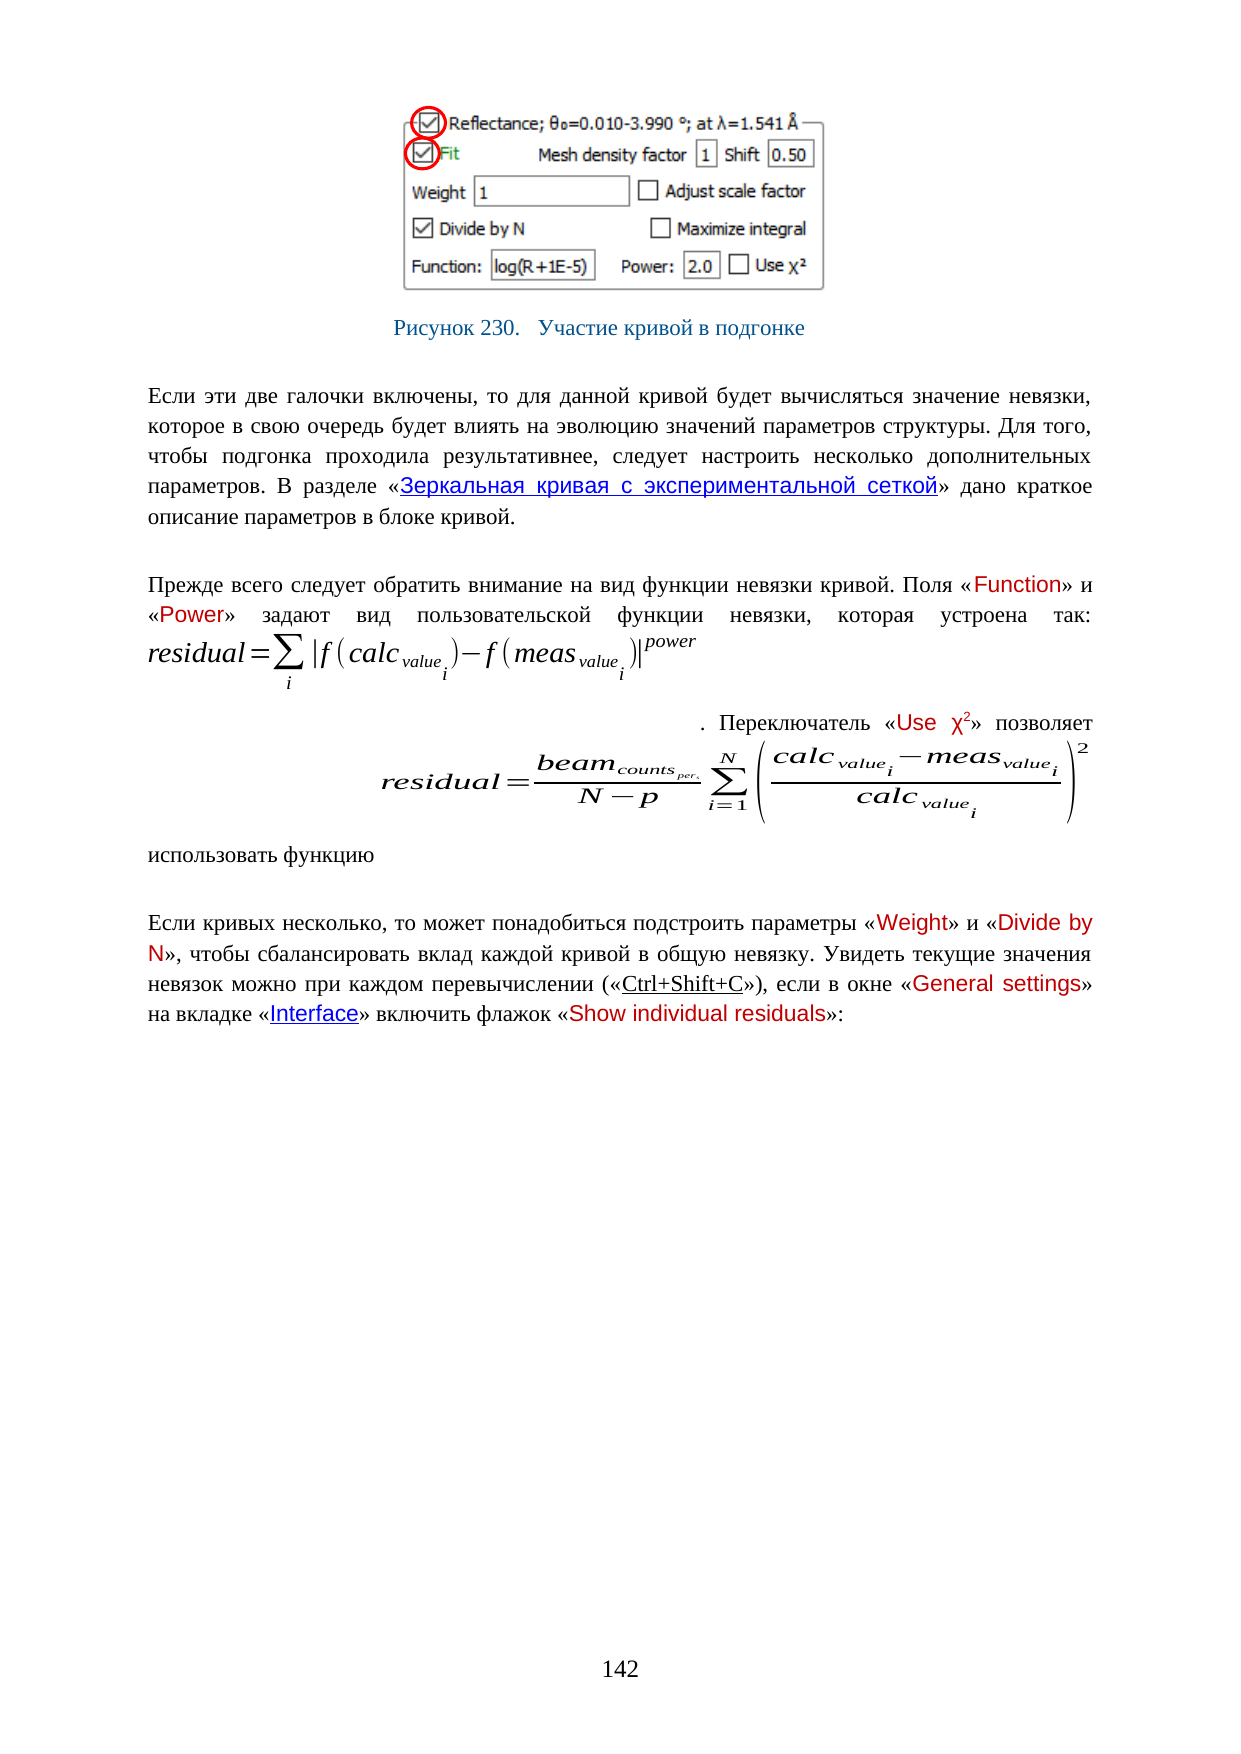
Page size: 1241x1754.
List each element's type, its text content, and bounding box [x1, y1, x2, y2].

text Прежде всего следует обратить внимание на вид функции невязки кривой. Поля «Function» и «Power» задают вид пользовательской функции невязки, которая устроена так: . Переключатель «Use χ2» позволяет использовать функцию [148, 571, 1093, 868]
text Если кривых несколько, то может понадобиться подстроить параметры «Weight» и «Divide by N», чтобы сбалансировать вклад каждой кривой в общую невязку. Увидеть текущие значения невязок можно при каждом перевычислении («Ctrl+Shift+C»), если в окне «General settings» на вкладке «Interface» включить флажок «Show individual residuals»: [148, 909, 1093, 1027]
picture [414, 110, 443, 136]
text Если эти две галочки включены, то для данной кривой будет вычисляться значение невязки, которое в свою очередь будет влиять на эволюцию значений параметров структуры. Для того, чтобы подгонка проходила результативнее, следует настроить несколько дополнительных параметров. В разделе «Зеркальная кривая с экспериментальной сеткой» дано краткое описание параметров в блоке кривой. [148, 382, 1093, 529]
picture [408, 140, 437, 167]
picture [399, 108, 829, 295]
